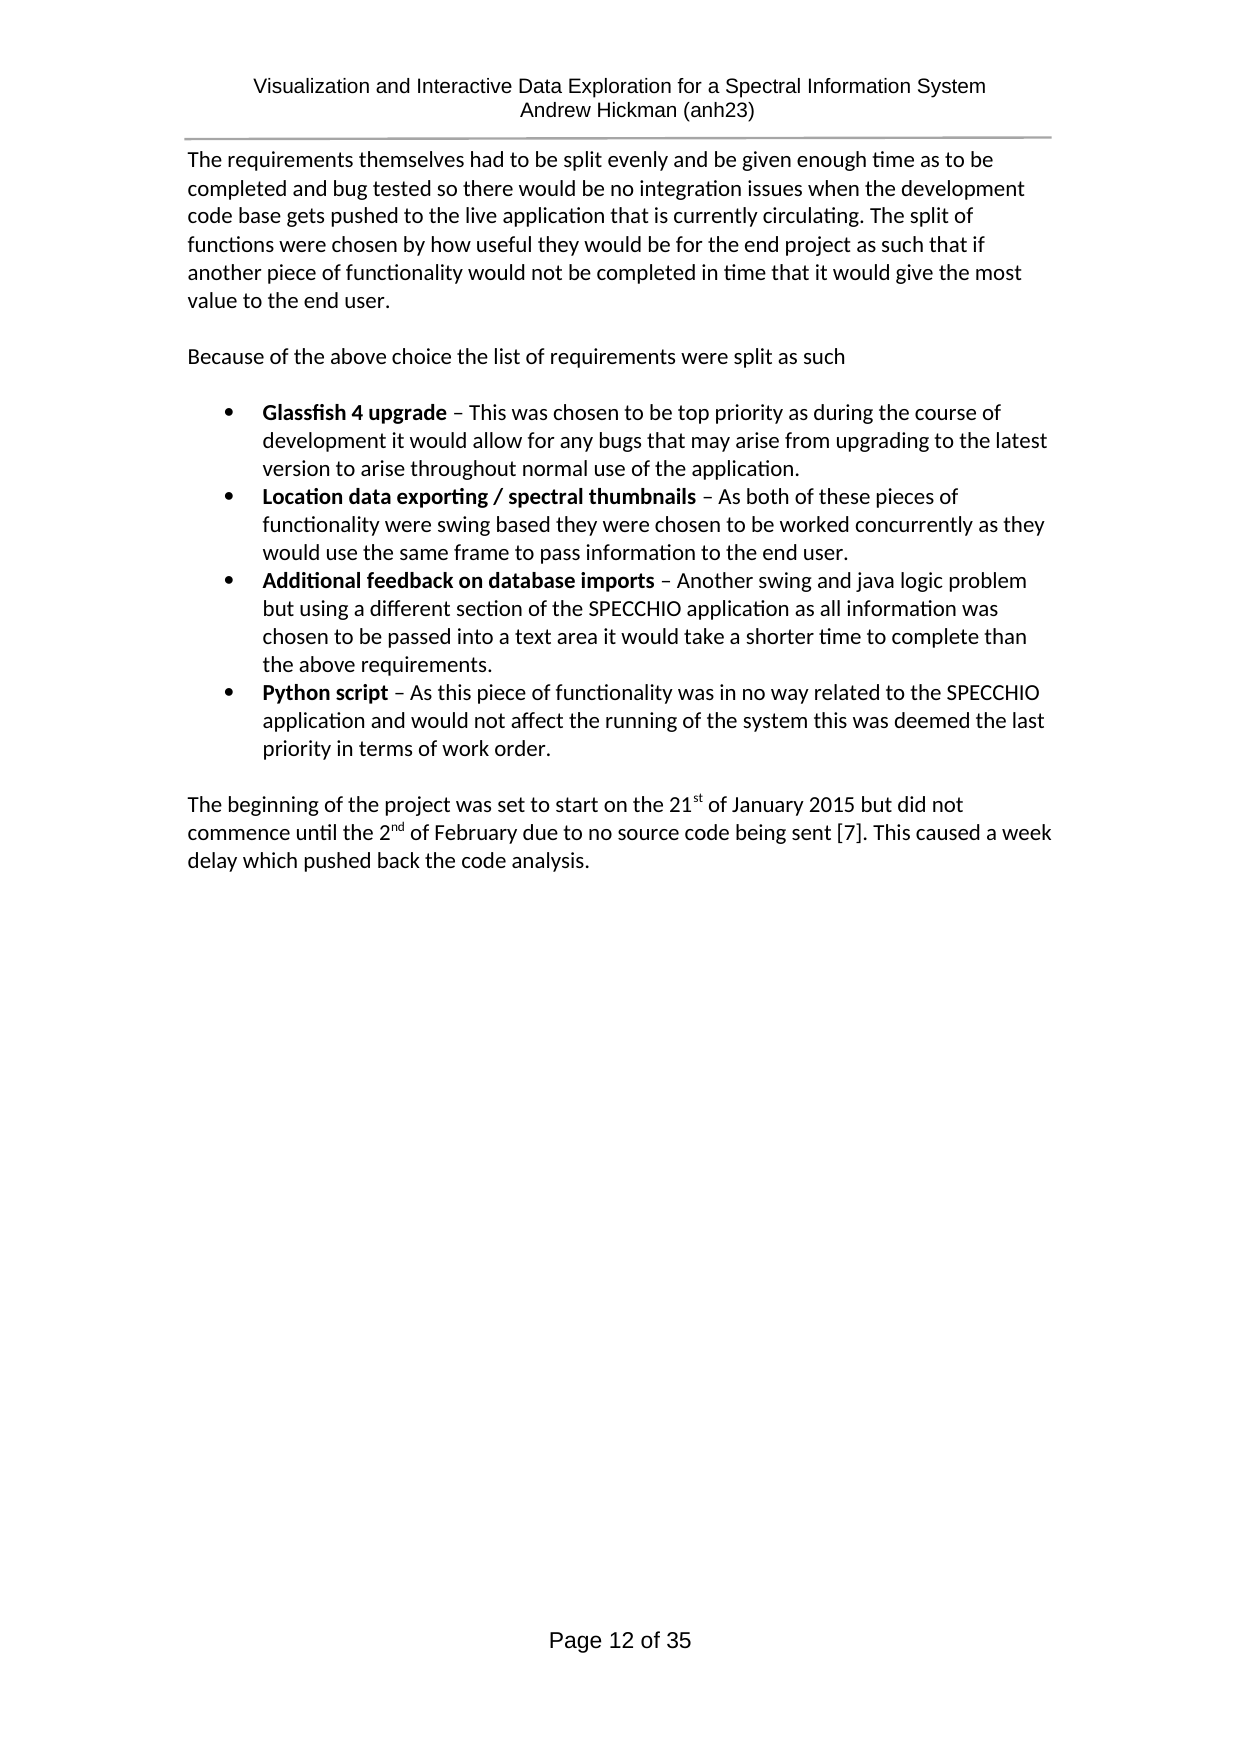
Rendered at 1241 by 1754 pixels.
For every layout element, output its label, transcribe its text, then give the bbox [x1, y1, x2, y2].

text The beginning of the project was set to start on the 21st of January 2015 but did not commence until the 2nd of February due to no source code being sent [7]. This caused a week delay which pushed back the code analysis. [187, 790, 1053, 874]
list Location data exporting / spectral thumbnails – As both of these pieces of functionality were swing based they were chosen to be worked concurrently as they would use the same frame to pass information to the end user. [225, 482, 1053, 566]
list Glassfish 4 upgrade – This was chosen to be top priority as during the course of development it would allow for any bugs that may arise from upgrading to the latest version to arise throughout normal use of the application. [225, 398, 1053, 482]
list Additional feedback on database imports – Another swing and java logic problem but using a different section of the SPECCHIO application as all information was chosen to be passed into a text area it would take a shorter time to complete than the above requirements. [225, 566, 1053, 678]
text The requirements themselves had to be split evenly and be given enough time as to be completed and bug tested so there would be no integration issues when the development code base gets pushed to the live application that is currently circulating. The split of functions were chosen by how useful they would be for the end project as such that if another piece of functionality would not be completed in time that it would give the most value to the end user. [187, 146, 1053, 314]
list Python script – As this piece of functionality was in no way related to the SPECCHIO application and would not affect the running of the system this was deemed the last priority in terms of work order. [225, 678, 1053, 762]
text Because of the above choice the list of requirements were split as such [187, 342, 1053, 370]
